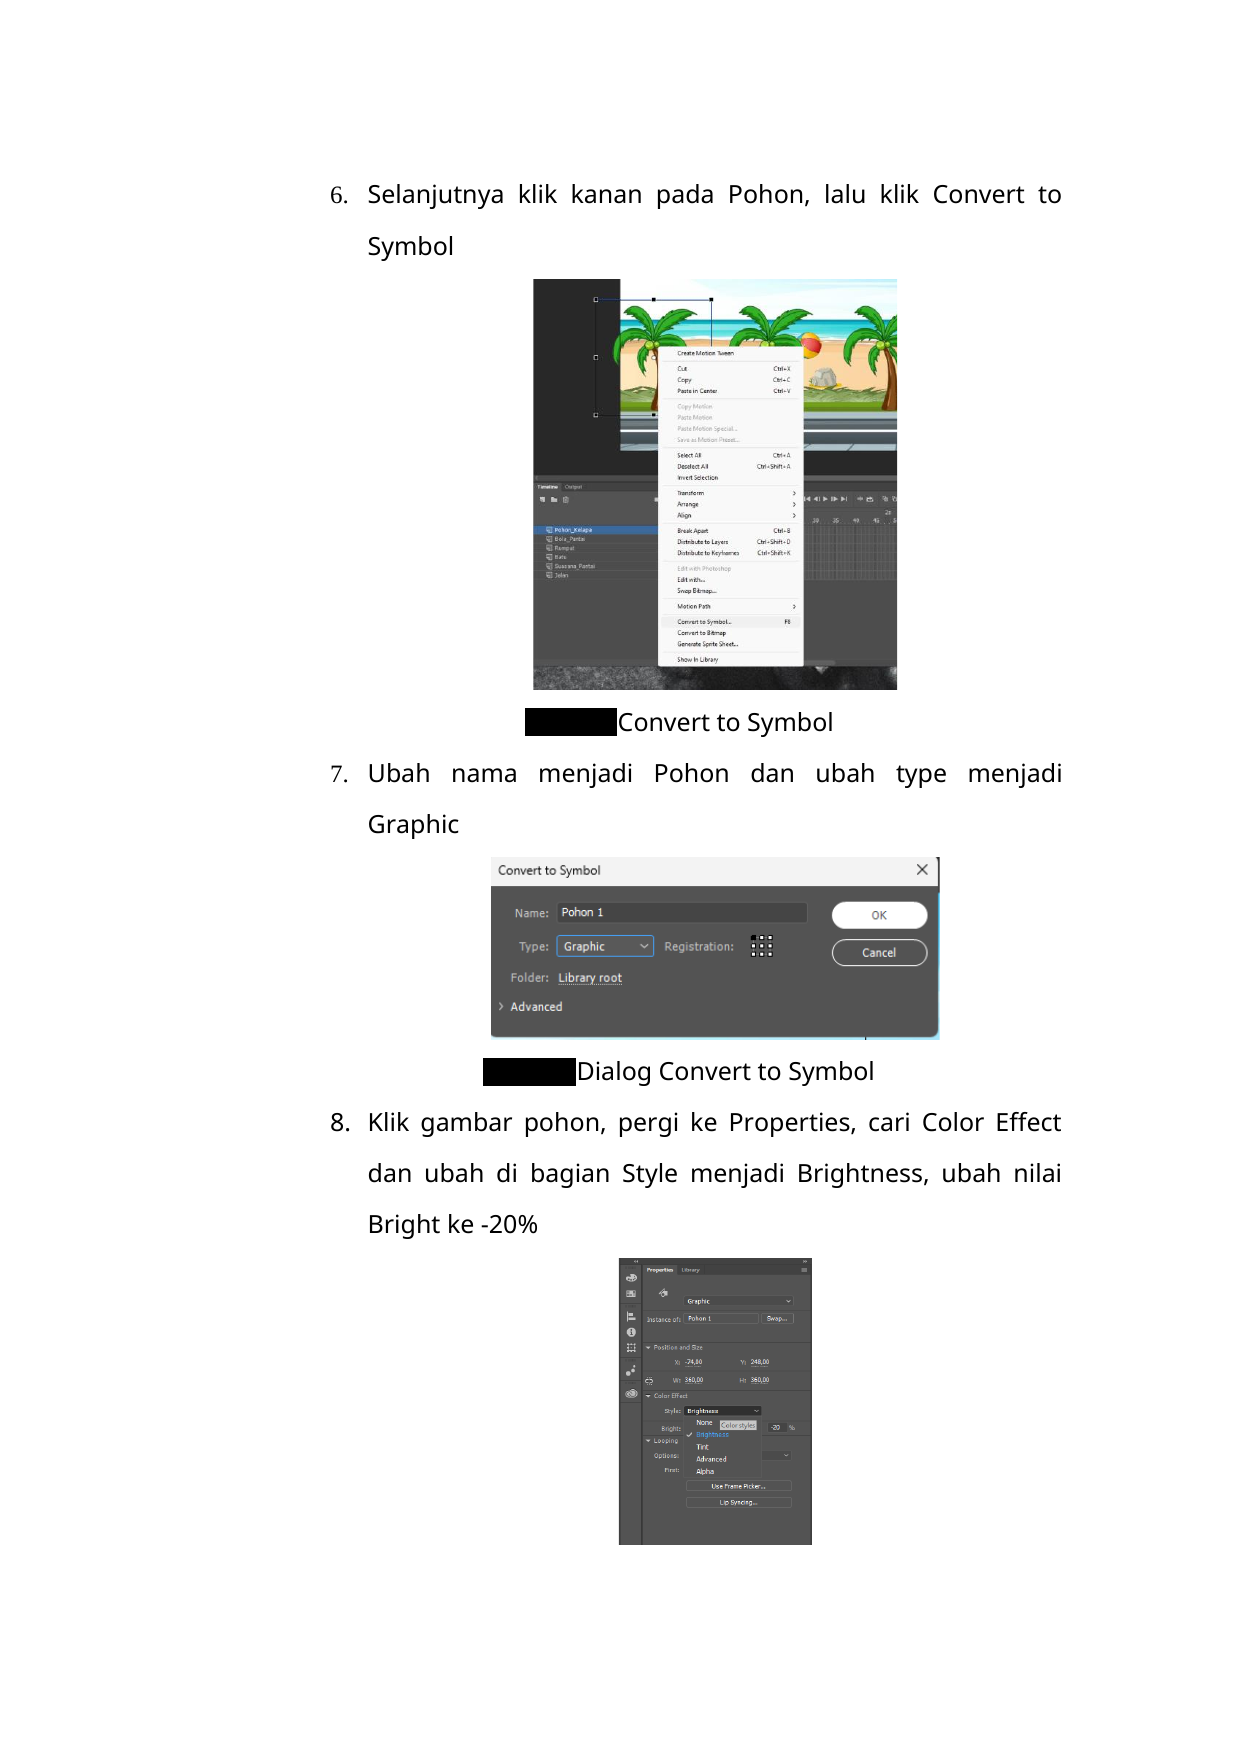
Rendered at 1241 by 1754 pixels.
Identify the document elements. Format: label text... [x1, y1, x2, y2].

list Selanjutnya klik kanan pada Pohon, lalu klik Convert to Symbol [330, 177, 1063, 262]
list Ubah nama menjadi Pohon dan ubah type menjadi Graphic [330, 755, 1063, 840]
subtitle Convert to Symbol [295, 704, 1063, 738]
picture [533, 279, 898, 690]
subtitle Dialog Convert to Symbol [295, 1054, 1063, 1088]
picture [618, 1258, 812, 1545]
picture [491, 857, 940, 1040]
list Klik gambar pohon, pergi ke Properties, cari Color Effect dan ubah di bagian Style menjadi Brightness, ubah nilai Bright ke -20% [330, 1105, 1063, 1241]
